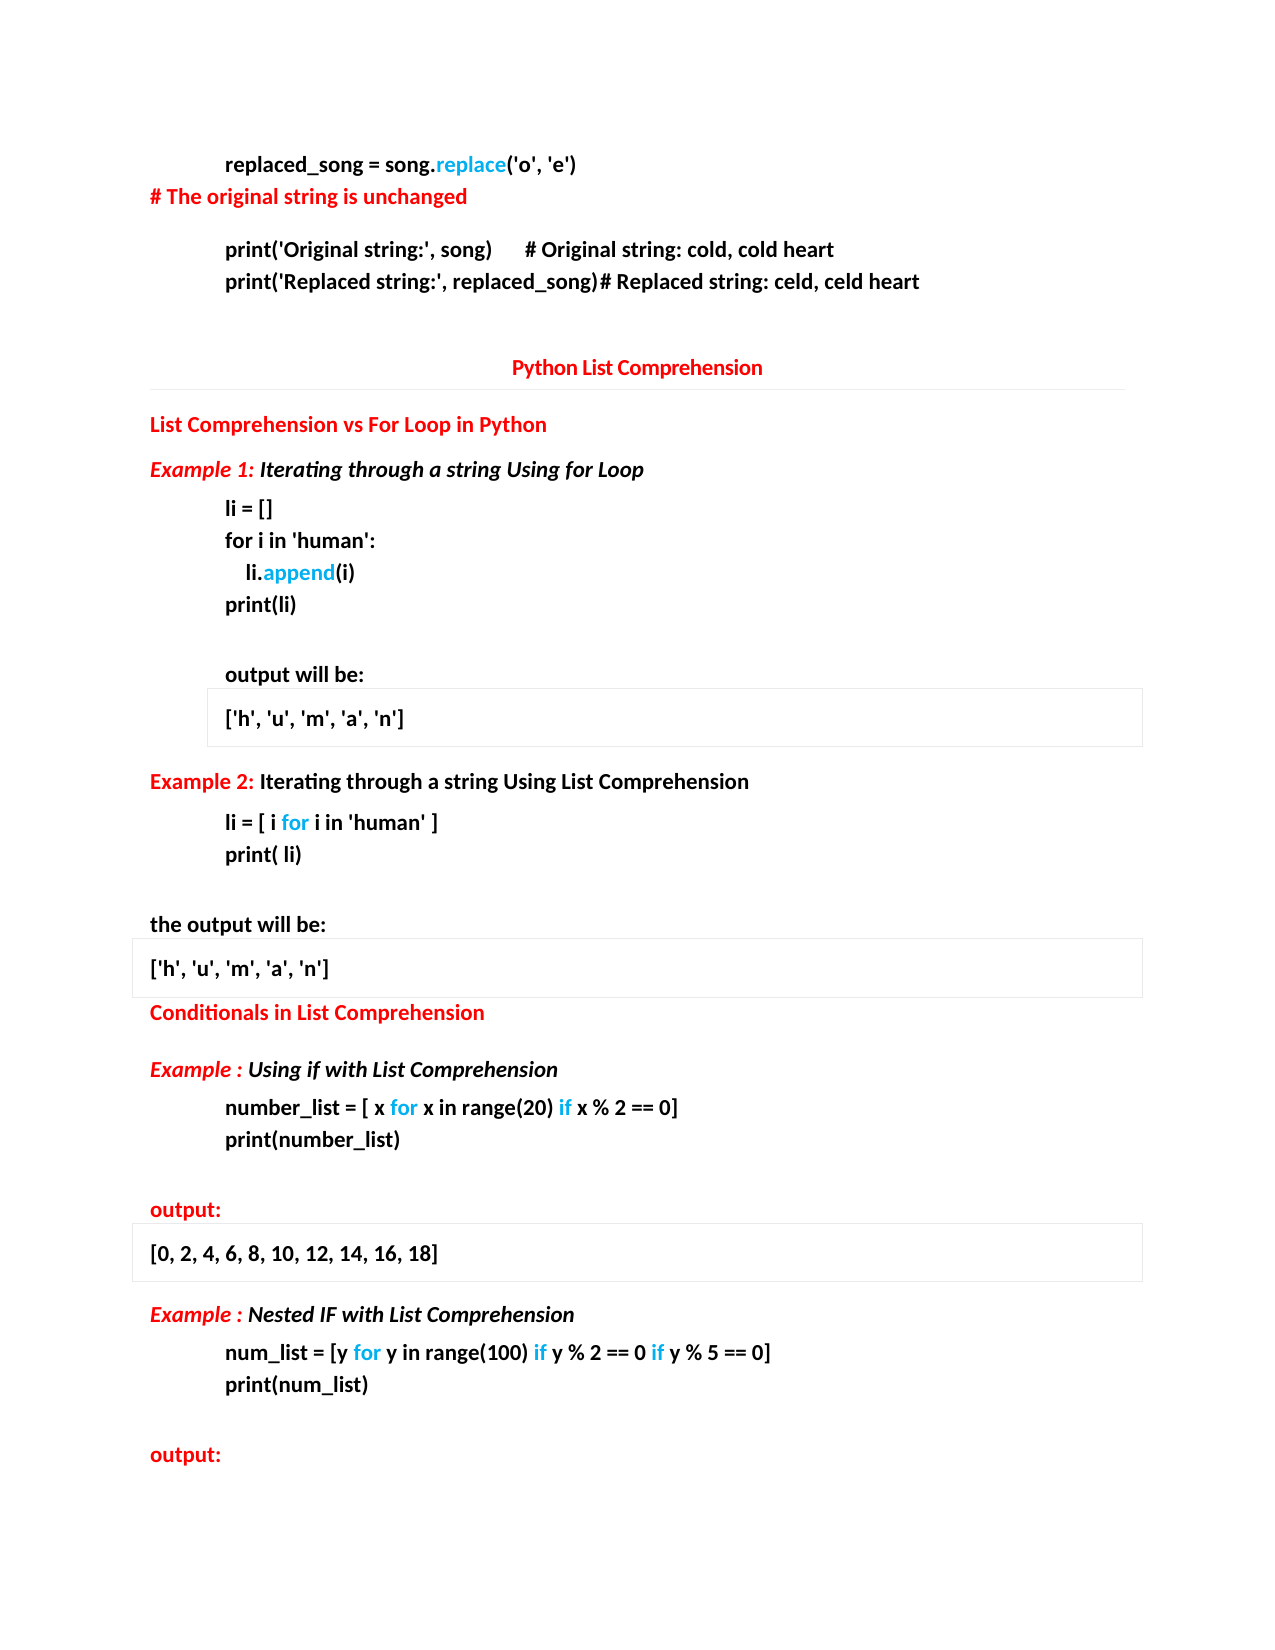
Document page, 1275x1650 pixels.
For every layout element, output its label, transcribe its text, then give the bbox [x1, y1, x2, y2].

text [0, 2, 4, 6, 8, 10, 12, 14, 16, 18] [133, 1224, 1142, 1281]
text li.append(i) [225, 558, 1125, 586]
subtitle List Comprehension vs For Loop in Python [150, 410, 1125, 438]
text # The original string is unchanged [150, 182, 1125, 210]
subtitle Example : Nested IF with List Comprehension [150, 1300, 1125, 1328]
text Python List Comprehension [150, 353, 1125, 389]
text print('Replaced string:', replaced_song) # Replaced string: celd, celd heart [225, 267, 1125, 295]
text output will be: [225, 660, 1125, 688]
text ['h', 'u', 'm', 'a', 'n'] [133, 939, 1142, 997]
text print(num_list) [225, 1371, 1125, 1398]
text print('Original string:', song) # Original string: cold, cold heart [225, 235, 1125, 263]
text replaced_song = song.replace('o', 'e') [225, 150, 1125, 178]
subtitle Example : Using if with List Comprehension [150, 1055, 1125, 1083]
text print(number_list) [225, 1125, 1125, 1153]
text li = [ i for i in 'human' ] [225, 808, 1125, 836]
text print(li) [225, 591, 1125, 618]
subtitle Example 1: Iterating through a string Using for Loop [150, 456, 1125, 483]
text output: [150, 1440, 1125, 1468]
subtitle Example 2: Iterating through a string Using List Comprehension [150, 767, 1125, 796]
subtitle Conditionals in List Comprehension [150, 998, 1125, 1026]
text for i in 'human': [225, 526, 1125, 554]
text output: [150, 1195, 1125, 1223]
text ['h', 'u', 'm', 'a', 'n'] [208, 689, 1142, 746]
text number_list = [ x for x in range(20) if x % 2 == 0] [225, 1093, 1125, 1121]
text li = [] [225, 494, 1125, 522]
text the output will be: [150, 910, 1125, 938]
text print( li) [225, 841, 1125, 869]
text num_list = [y for y in range(100) if y % 2 == 0 if y % 5 == 0] [225, 1338, 1125, 1366]
